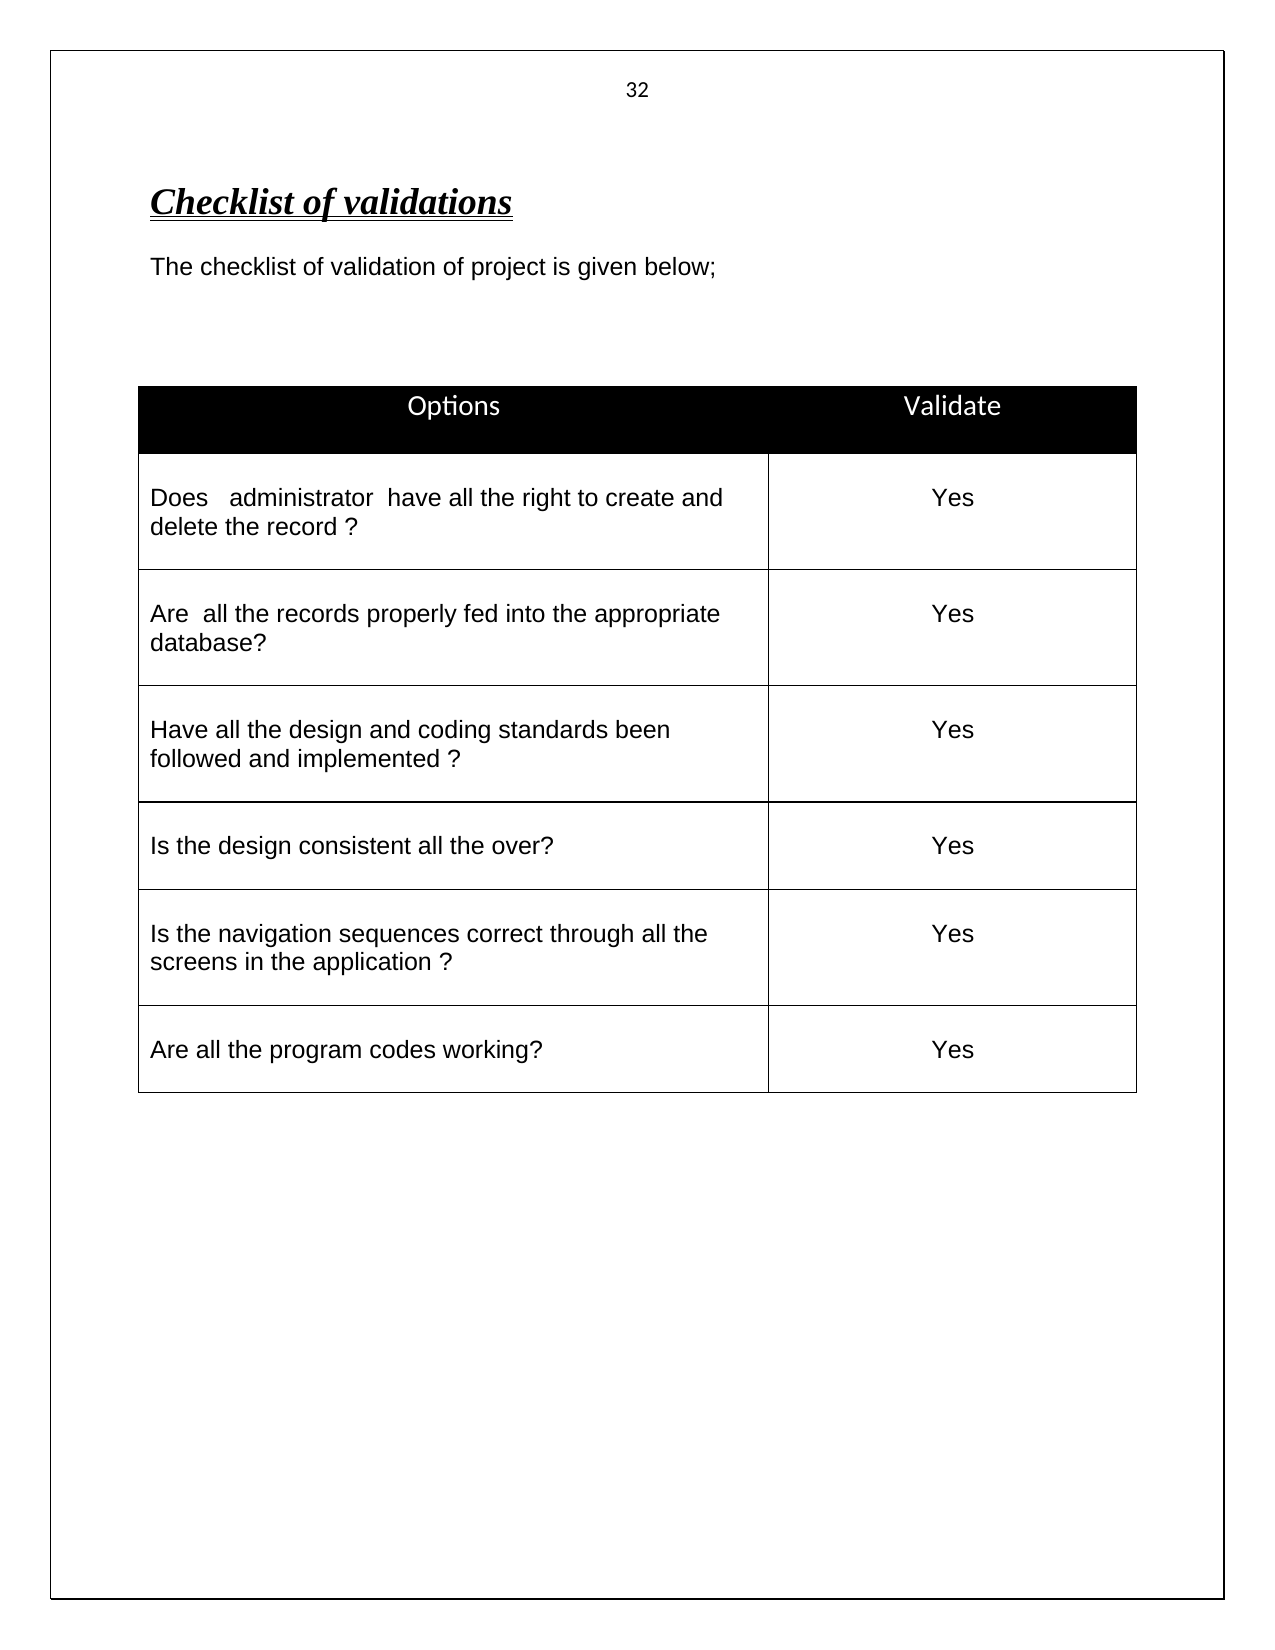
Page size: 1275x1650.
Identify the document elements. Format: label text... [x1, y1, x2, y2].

table_cell Does administrator have all the right to create and delete the record ? [139, 454, 768, 569]
table_cell Is the navigation sequences correct through all the screens in the application ? [139, 890, 768, 1005]
table_cell Yes [769, 803, 1136, 889]
table_cell Yes [769, 890, 1136, 1005]
subtitle Checklist of validations [150, 179, 1124, 222]
table_cell Yes [769, 1006, 1136, 1092]
table_cell Have all the design and coding standards been followed and implemented ? [139, 686, 768, 801]
text The checklist of validation of project is given below; [150, 251, 1124, 280]
table_header Validate [769, 387, 1136, 453]
table_cell Are all the records properly fed into the appropriate database? [139, 570, 768, 685]
table_cell Yes [769, 570, 1136, 685]
table_header Options [139, 387, 768, 453]
table_cell Are all the program codes working? [139, 1006, 768, 1092]
table_cell Yes [769, 454, 1136, 569]
table_cell Yes [769, 686, 1136, 801]
table_cell Is the design consistent all the over? [139, 803, 768, 889]
